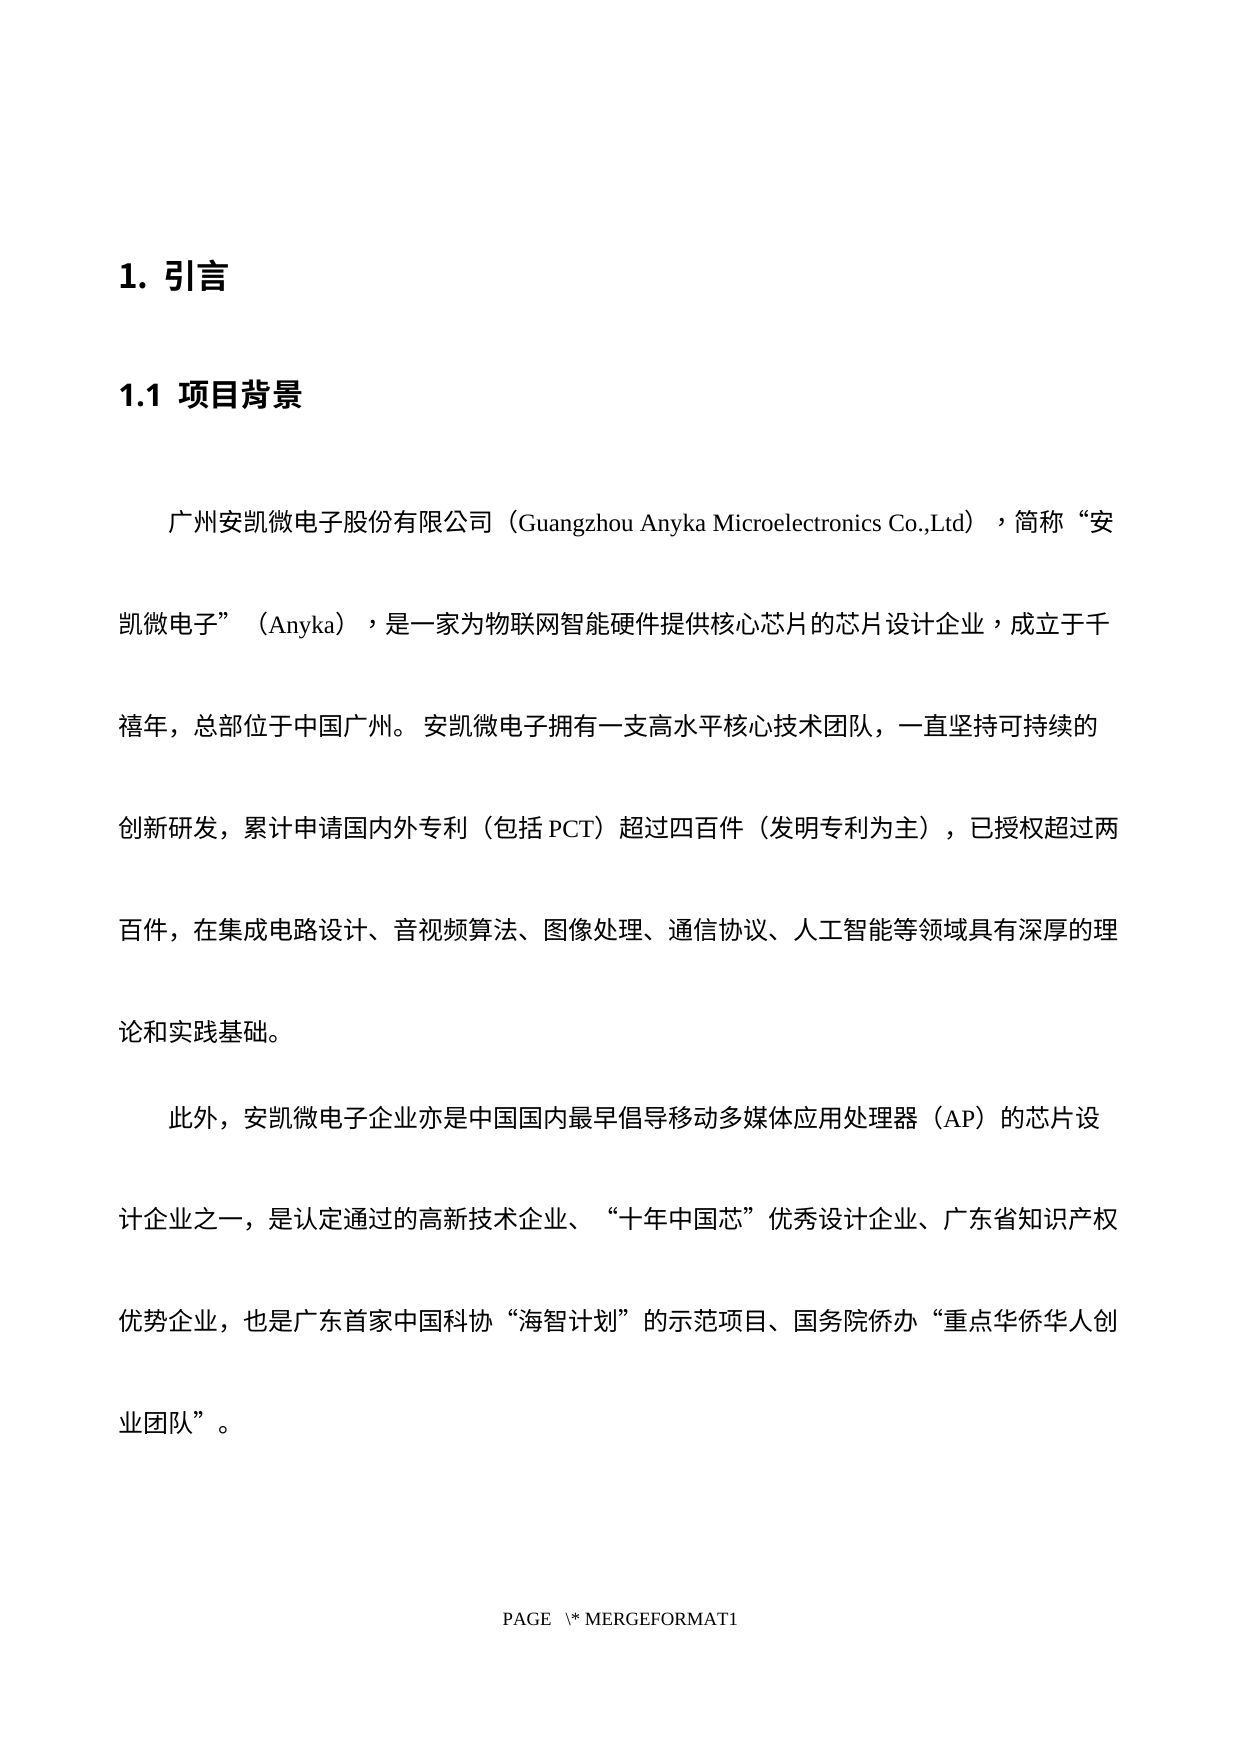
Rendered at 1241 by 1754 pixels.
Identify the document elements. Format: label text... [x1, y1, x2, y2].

subtitle 项目背景 [118, 359, 1122, 427]
subtitle 引言 [118, 239, 1122, 307]
text 此外，安凯微电子企业亦是中国国内最早倡导移动多媒体应用处理器（AP）的芯片设计企业之一，是认定通过的高新技术企业、“十年中国芯”优秀设计企业、广东省知识产权优势企业，也是广东首家中国科协“海智计划”的示范项目、国务院侨办“重点华侨华人创业团队”。 [118, 1082, 1122, 1456]
text 广州安凯微电子股份有限公司（Guangzhou Anyka Microelectronics Co.,Ltd），简称“安凯微电子”（Anyka），是一家为物联网智能硬件提供核心芯片的芯片设计企业，成立于千禧年，总部位于中国广州。 安凯微电子拥有一支高水平核心技术团队，一直坚持可持续的创新研发，累计申请国内外专利（包括PCT）超过四百件（发明专利为主），已授权超过两百件，在集成电路设计、音视频算法、图像处理、通信协议、人工智能等领域具有深厚的理论和实践基础。 [118, 487, 1122, 1064]
